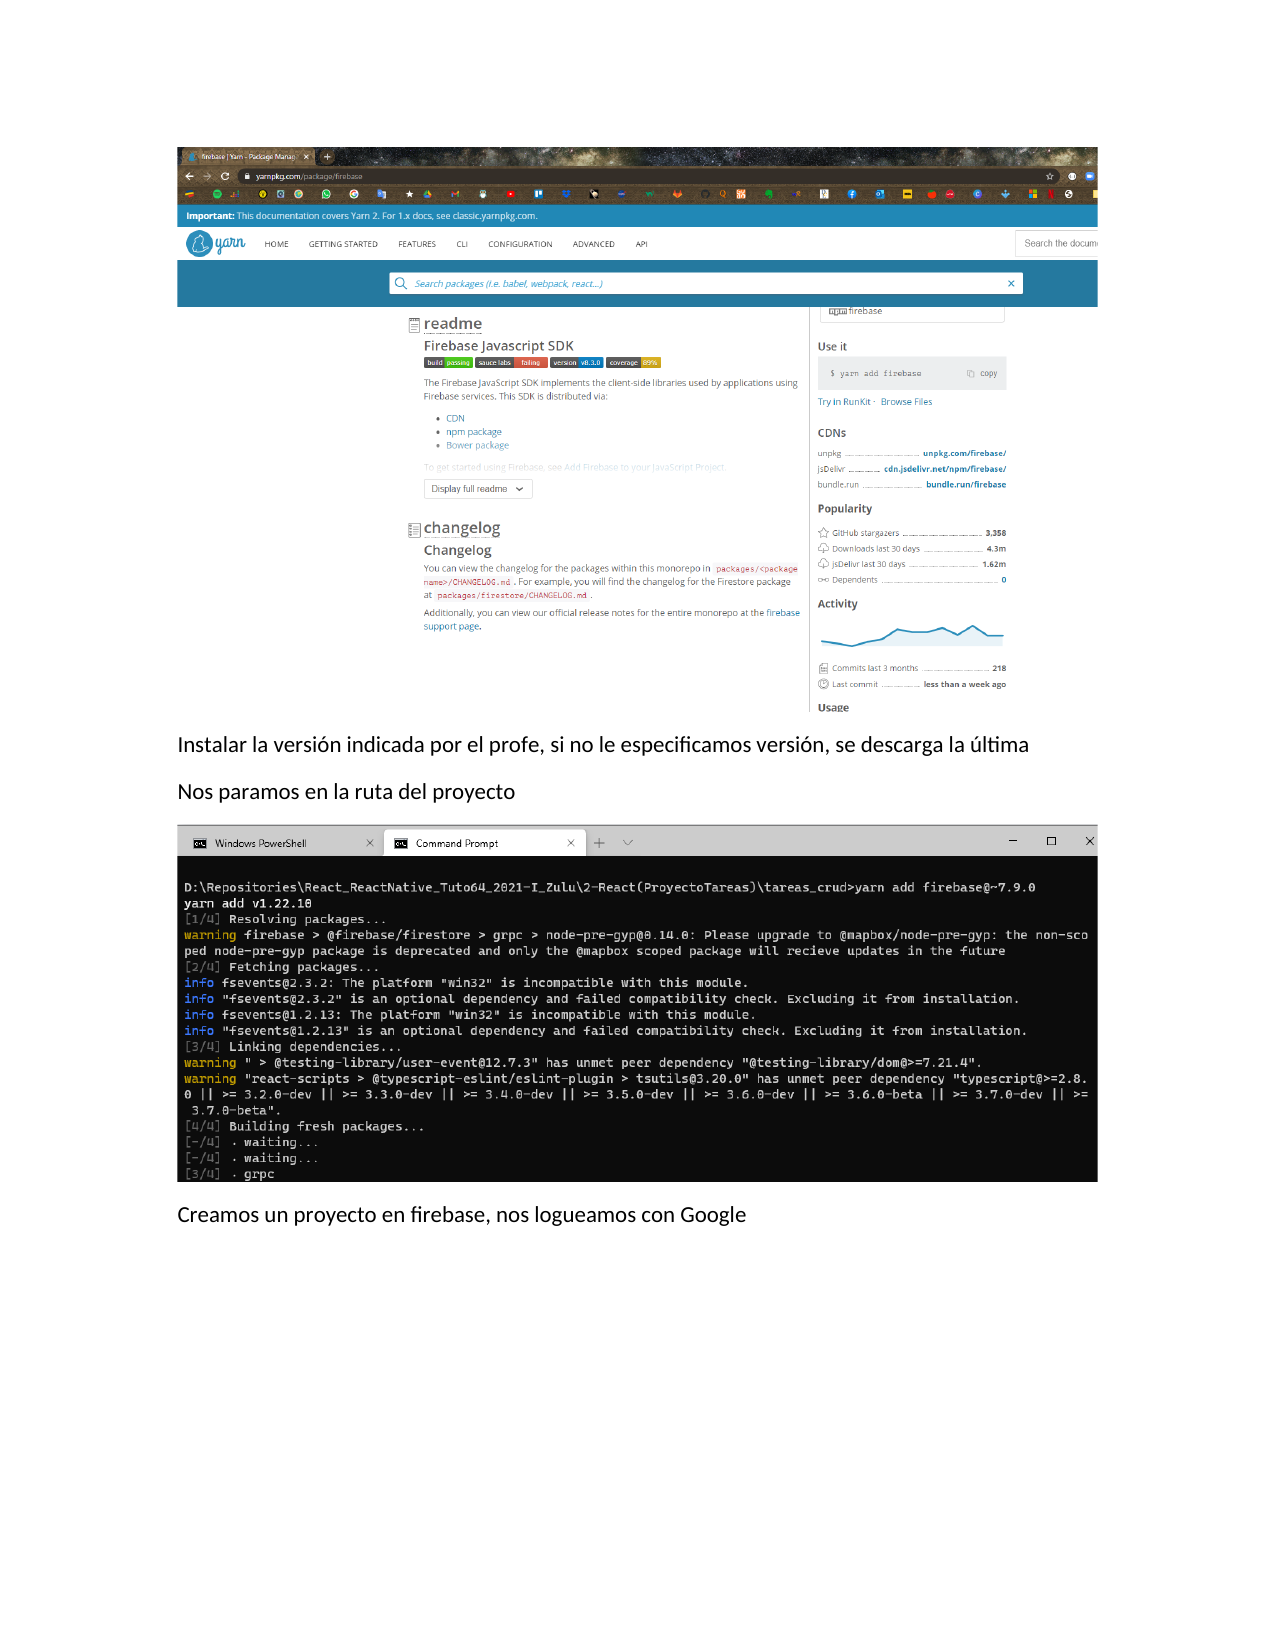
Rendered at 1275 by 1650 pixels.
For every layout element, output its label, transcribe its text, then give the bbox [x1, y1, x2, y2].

text Instalar la versión indicada por el profe, si no le especificamos versión, se descarga la última [177, 730, 1098, 758]
text Creamos un proyecto en firebase, nos logueamos con Google [177, 1200, 1098, 1228]
picture [177, 824, 1098, 1182]
text Nos paramos en la ruta del proyecto [177, 777, 1098, 805]
picture [177, 147, 1098, 712]
